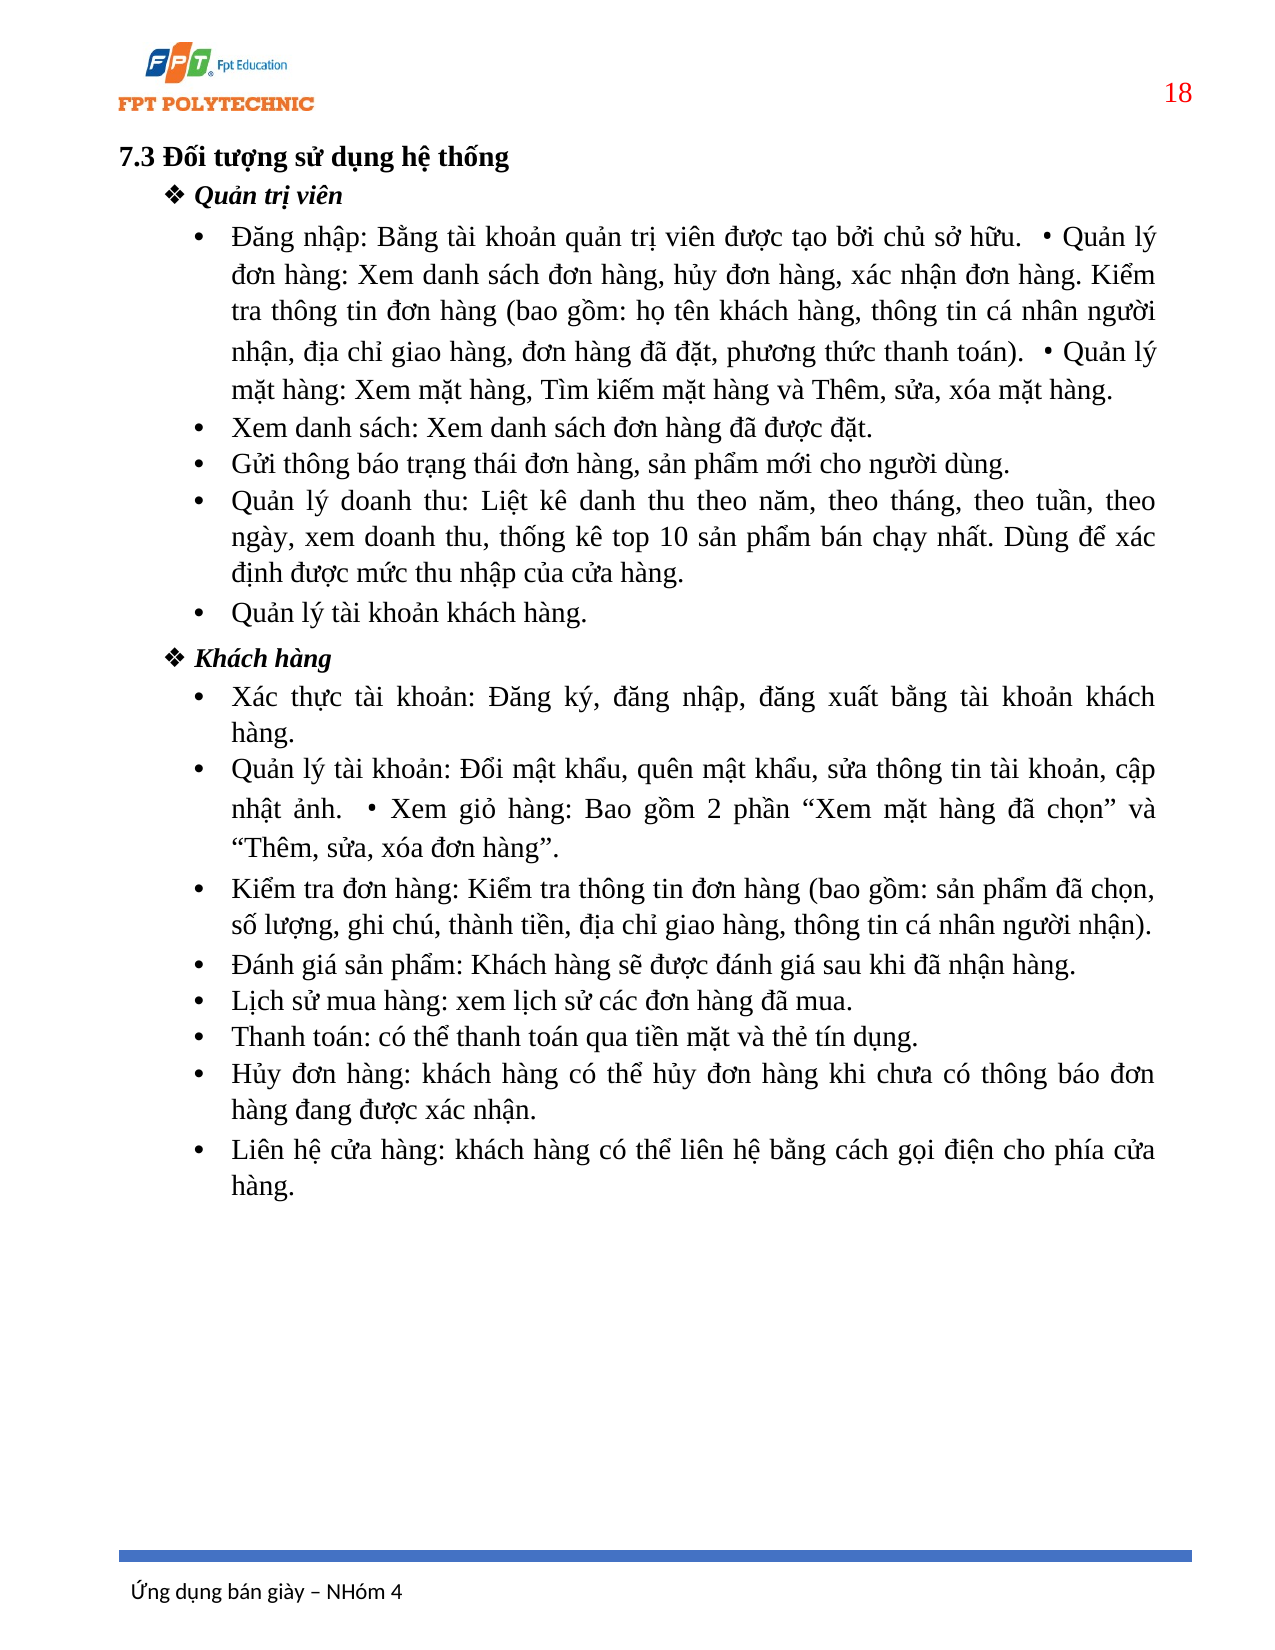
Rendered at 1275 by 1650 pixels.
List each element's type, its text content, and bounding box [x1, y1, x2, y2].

subtitle 7.3 Đối tượng sử dụng hệ thống [118, 139, 1192, 172]
list Quản lý tài khoản: Đổi mật khẩu, quên mật khẩu, sửa thông tin tài khoản, cập nhật ảnh. • Xem giỏ hàng: Bao gồm 2 phần “Xem mặt hàng đã chọn” và “Thêm, sửa, xóa đơn hàng”. [193, 751, 1157, 864]
list Thanh toán: có thể thanh toán qua tiền mặt và thẻ tín dụng. [193, 1019, 1157, 1053]
list Xác thực tài khoản: Đăng ký, đăng nhập, đăng xuất bằng tài khoản khách hàng. [193, 679, 1157, 748]
list Gửi thông báo trạng thái đơn hàng, sản phẩm mới cho người dùng. [193, 446, 1157, 480]
subtitle ❖ Quản trị viên [162, 175, 1192, 212]
list Hủy đơn hàng: khách hàng có thể hủy đơn hàng khi chưa có thông báo đơn hàng đang được xác nhận. [193, 1056, 1157, 1126]
picture [118, 42, 316, 111]
list Lịch sử mua hàng: xem lịch sử các đơn hàng đã mua. [193, 983, 1157, 1017]
list Quản lý doanh thu: Liệt kê danh thu theo năm, theo tháng, theo tuần, theo ngày, xem doanh thu, thống kê top 10 sản phẩm bán chạy nhất. Dùng để xác định được mức thu nhập của cửa hàng. [193, 483, 1157, 588]
list Kiểm tra đơn hàng: Kiểm tra thông tin đơn hàng (bao gồm: sản phẩm đã chọn, số lượng, ghi chú, thành tiền, địa chỉ giao hàng, thông tin cá nhân người nhận). [193, 871, 1157, 941]
list Đánh giá sản phẩm: Khách hàng sẽ được đánh giá sau khi đã nhận hàng. [193, 947, 1157, 981]
list Quản lý tài khoản khách hàng. [193, 595, 1157, 628]
subtitle ❖ Khách hàng [162, 639, 1192, 676]
list Xem danh sách: Xem danh sách đơn hàng đã được đặt. [193, 410, 1157, 444]
list Liên hệ cửa hàng: khách hàng có thể liên hệ bằng cách gọi điện cho phía cửa hàng. [193, 1132, 1157, 1202]
list Đăng nhập: Bằng tài khoản quản trị viên được tạo bởi chủ sở hữu. • Quản lý đơn hàng: Xem danh sách đơn hàng, hủy đơn hàng, xác nhận đơn hàng. Kiểm tra thông tin đơn hàng (bao gồm: họ tên khách hàng, thông tin cá nhân người nhận, địa chỉ giao hàng, đơn hàng đã đặt, phương thức thanh toán). • Quản lý mặt hàng: Xem mặt hàng, Tìm kiếm mặt hàng và Thêm, sửa, xóa mặt hàng. [193, 215, 1157, 406]
